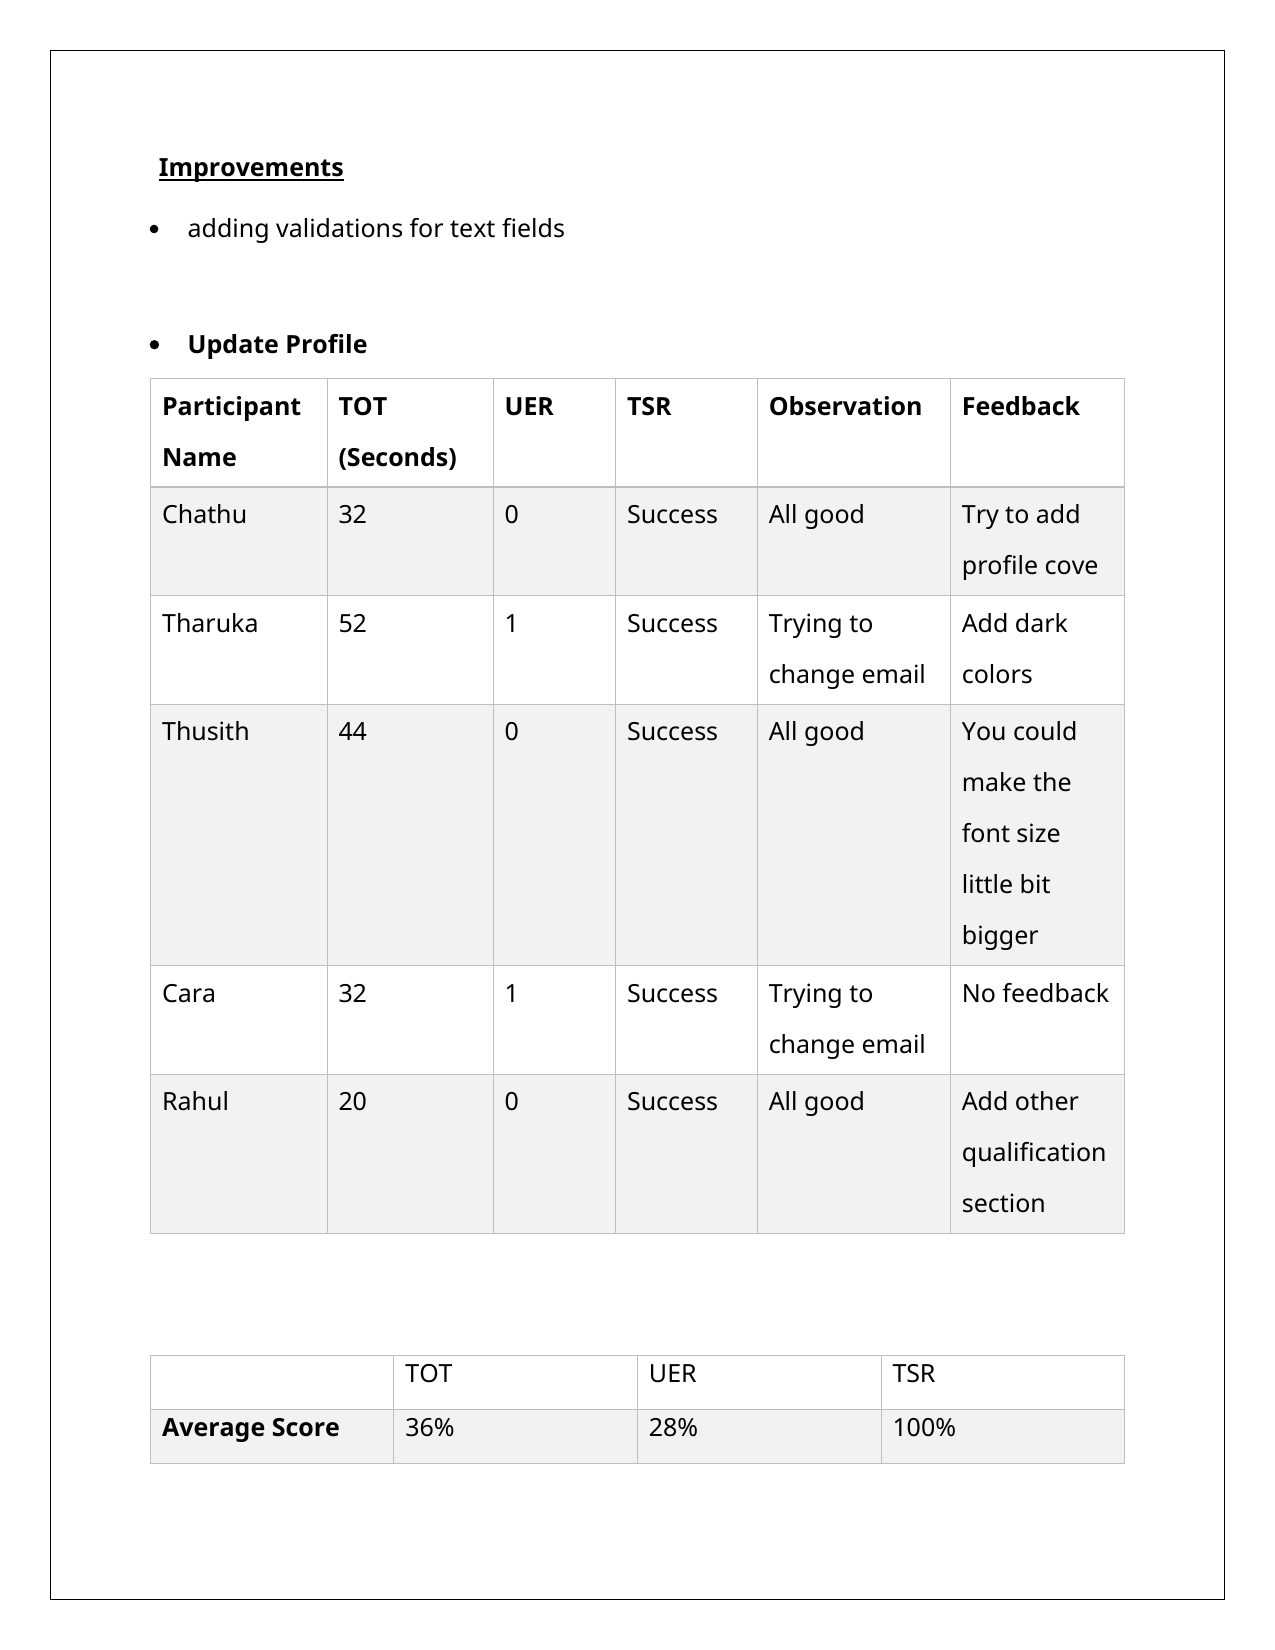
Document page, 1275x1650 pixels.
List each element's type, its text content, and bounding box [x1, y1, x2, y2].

table_cell Add other qualification section [951, 1075, 1124, 1233]
table_header Observation [758, 379, 950, 486]
table_cell 1 [494, 966, 615, 1074]
table_header [151, 1356, 393, 1409]
table_cell Thusith [151, 705, 327, 965]
table_cell All good [758, 1075, 950, 1233]
table_cell Success [616, 488, 757, 595]
table_cell Rahul [151, 1075, 327, 1233]
table_cell No feedback [951, 966, 1124, 1074]
table_cell Trying to change email [758, 596, 950, 703]
list Update Profile [150, 327, 1125, 361]
table_cell Chathu [151, 488, 327, 595]
table_cell 0 [494, 488, 615, 595]
table_cell 32 [328, 966, 493, 1074]
table_header TSR [616, 379, 757, 486]
table_cell Success [616, 705, 757, 965]
table_cell 28% [638, 1410, 881, 1463]
table_cell Try to add profile cove [951, 488, 1124, 595]
table_cell Average Score [151, 1410, 393, 1463]
text Improvements [159, 150, 1125, 184]
table_cell Cara [151, 966, 327, 1074]
table_cell 0 [494, 705, 615, 965]
table_cell 52 [328, 596, 493, 703]
table_cell You could make the font size little bit bigger [951, 705, 1124, 965]
table_cell Success [616, 596, 757, 703]
table_cell 44 [328, 705, 493, 965]
table_cell 32 [328, 488, 493, 595]
table_cell Success [616, 1075, 757, 1233]
table_header TOT [394, 1356, 637, 1409]
table_cell 36% [394, 1410, 637, 1463]
table_header UER [638, 1356, 881, 1409]
table_cell Tharuka [151, 596, 327, 703]
table_cell 1 [494, 596, 615, 703]
table_header UER [494, 379, 615, 486]
table_cell 0 [494, 1075, 615, 1233]
table_cell 100% [882, 1410, 1124, 1463]
table_cell Trying to change email [758, 966, 950, 1074]
table_cell Success [616, 966, 757, 1074]
table_cell All good [758, 488, 950, 595]
table_cell Add dark colors [951, 596, 1124, 703]
table_header Participant Name [151, 379, 327, 486]
table_header Feedback [951, 379, 1124, 486]
table_header TSR [882, 1356, 1124, 1409]
table_header TOT (Seconds) [328, 379, 493, 486]
list adding validations for text fields [150, 210, 1125, 244]
table_cell All good [758, 705, 950, 965]
table_cell 20 [328, 1075, 493, 1233]
